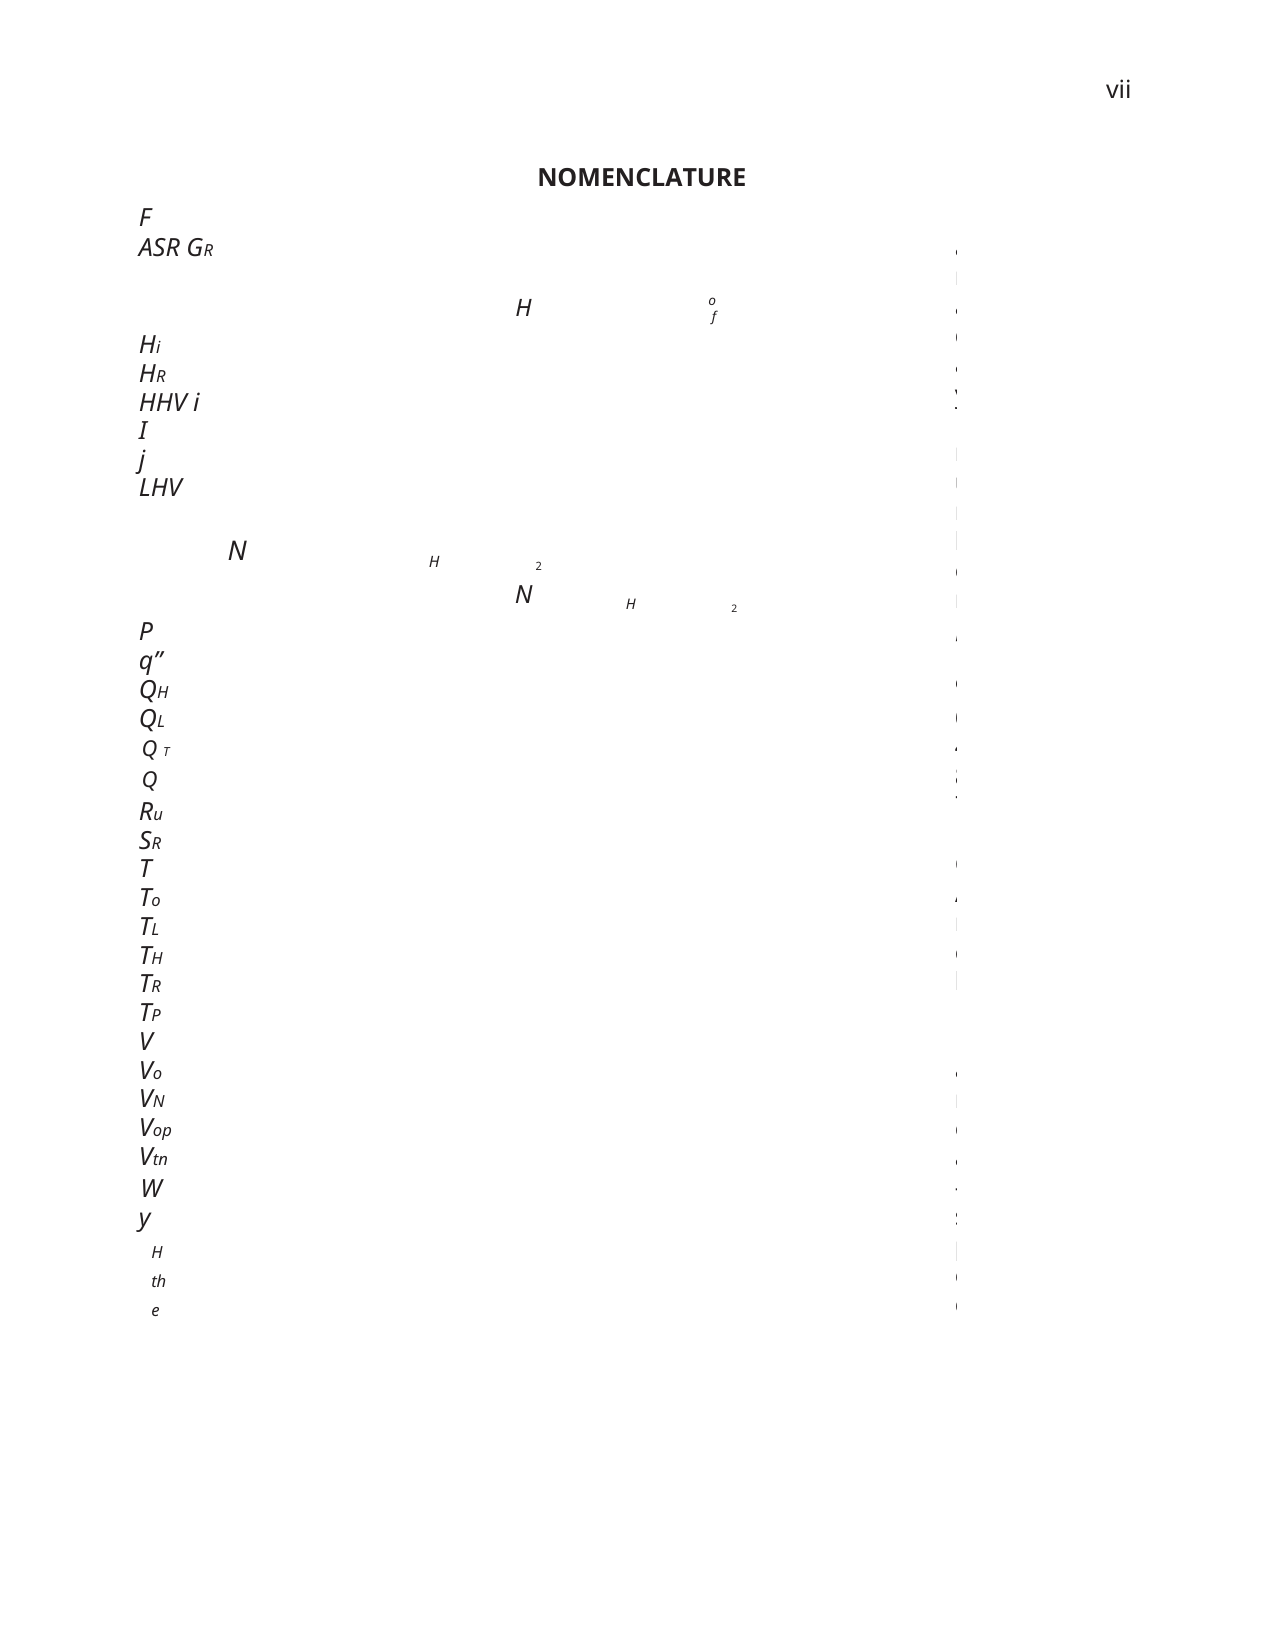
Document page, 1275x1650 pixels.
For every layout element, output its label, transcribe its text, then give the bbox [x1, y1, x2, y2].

table_cell P q” QH QL Q T Q Ru SR T To TL TH TR TP V Vo VN Vop Vtn W y H th e [139, 617, 925, 1321]
table_cell 2 [532, 533, 925, 577]
table_cell N [139, 533, 335, 577]
table_cell Hi HR HHV i I j LHV [139, 329, 925, 533]
table_cell 2 [729, 577, 925, 617]
table_cell N [139, 577, 532, 617]
table_cell H [335, 533, 532, 577]
table_cell H [139, 292, 532, 329]
table_header F ASR GR [139, 201, 925, 292]
table_header Faraday number, 96487 C/mol area-specific resistance, Ohm·cm2 gibbs energy of reaction, J/mol enthalpy of formation, J/mol component sensible enthalpy, J/mol enthalpy of reaction, J/mol higher heating value current density, A/cm2 current, A number of electrons transferred per molecule of hydrogen produced lower heating value molar hydrogen flow rate, mol/s molar hydrogen production rate, mol/s pressure, kPa heat flux, W/cm2 high-temperature heat addition, J/mol low-temperature heat rejection, J/mol isothermal heat transfer rate, W heat transfer rate, W universal gas constant, J/mol·K entropy of reaction, J/mol·K temperature, K standard temperature, K temperature of heat rejection, K temperature of heat addition, K reactant temperature, K product temperature, K voltage, V standard-state open-cell potential, V Nernst potential, V operating voltage, V thermal neutral voltage, V work, rate basis, W mole fraction overall thermal-to-hydrogen efficiency power cyclethermal efficiency electrolysis efficiency [925, 201, 1122, 1321]
table_cell H [532, 577, 729, 617]
text vii [150, 79, 1131, 104]
table_cell o f [532, 292, 925, 329]
text NOMENCLATURE [150, 167, 1133, 192]
